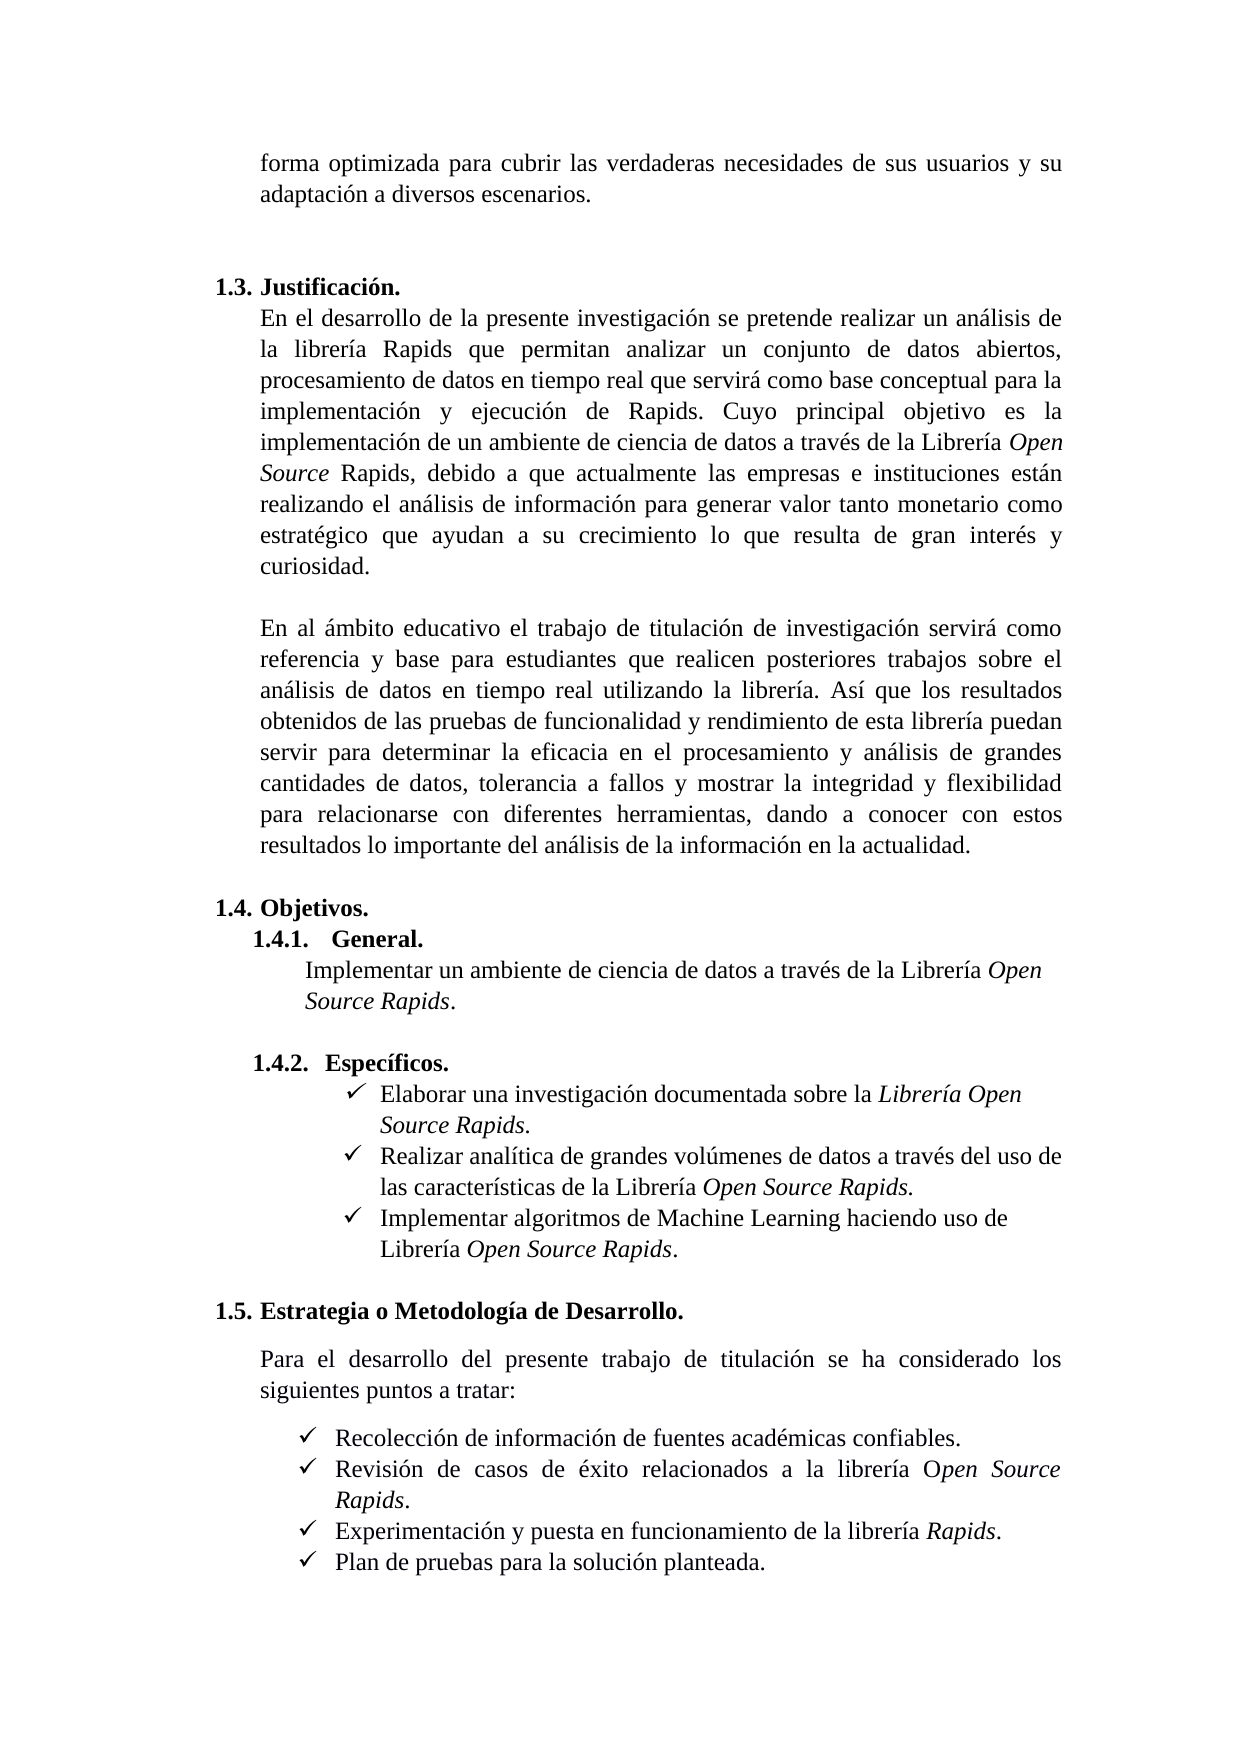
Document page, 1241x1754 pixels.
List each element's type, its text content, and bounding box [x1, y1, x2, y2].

list Objetivos. [215, 893, 1063, 921]
list Plan de pruebas para la solución planteada. [297, 1547, 1063, 1576]
list Implementar un ambiente de ciencia de datos a través de la Librería Open Source Rapids. [305, 955, 1063, 1014]
list Específicos. [252, 1048, 1063, 1077]
list Justificación. [215, 272, 1063, 301]
list Realizar analítica de grandes volúmenes de datos a través del uso de las características de la Librería Open Source Rapids. [342, 1141, 1063, 1201]
list Elaborar una investigación documentada sobre la Librería Open Source Rapids. [342, 1079, 1063, 1139]
list En al ámbito educativo el trabajo de titulación de investigación servirá como referencia y base para estudiantes que realicen posteriores trabajos sobre el análisis de datos en tiempo real utilizando la librería. Así que los resultados obtenidos de las pruebas de funcionalidad y rendimiento de esta librería puedan servir para determinar la eficacia en el procesamiento y análisis de grandes cantidades de datos, tolerancia a fallos y mostrar la integridad y flexibilidad para relacionarse con diferentes herramientas, dando a conocer con estos resultados lo importante del análisis de la información en la actualidad. [260, 613, 1063, 859]
list General. [252, 924, 1063, 952]
list Experimentación y puesta en funcionamiento de la librería Rapids. [297, 1516, 1063, 1544]
text Para el desarrollo del presente trabajo de titulación se ha considerado los siguientes puntos a tratar: [260, 1344, 1063, 1404]
list Recolección de información de fuentes académicas confiables. [297, 1423, 1063, 1451]
list Implementar algoritmos de Machine Learning haciendo uso de Librería Open Source Rapids. [342, 1203, 1063, 1263]
list Revisión de casos de éxito relacionados a la librería Open Source Rapids. [297, 1454, 1063, 1513]
list En el desarrollo de la presente investigación se pretende realizar un análisis de la librería Rapids que permitan analizar un conjunto de datos abiertos, procesamiento de datos en tiempo real que servirá como base conceptual para la implementación y ejecución de Rapids. Cuyo principal objetivo es la implementación de un ambiente de ciencia de datos a través de la Librería Open Source Rapids, debido a que actualmente las empresas e instituciones están realizando el análisis de información para generar valor tanto monetario como estratégico que ayudan a su crecimiento lo que resulta de gran interés y curiosidad. [260, 303, 1063, 580]
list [260, 148, 1063, 207]
list Estrategia o Metodología de Desarrollo. [215, 1296, 1063, 1325]
